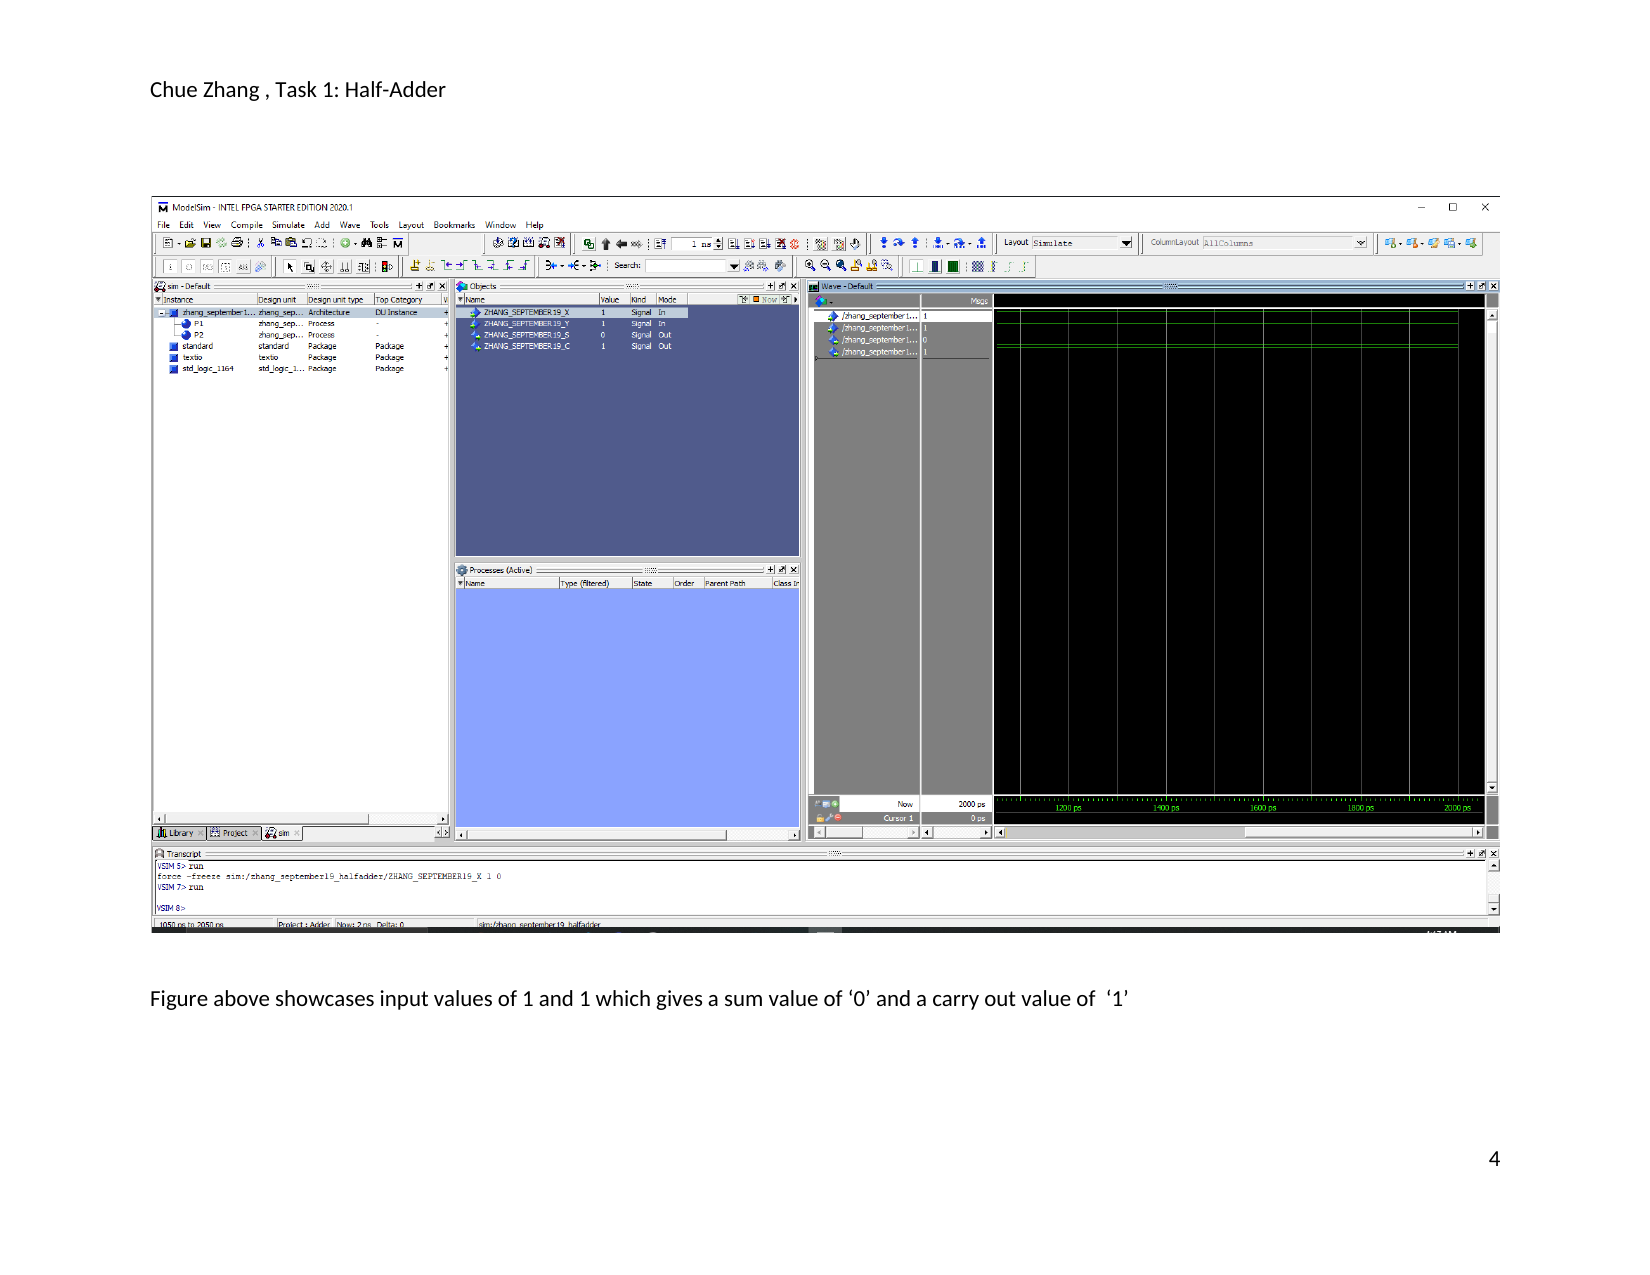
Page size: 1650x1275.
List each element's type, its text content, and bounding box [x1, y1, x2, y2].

picture [151, 196, 1500, 933]
